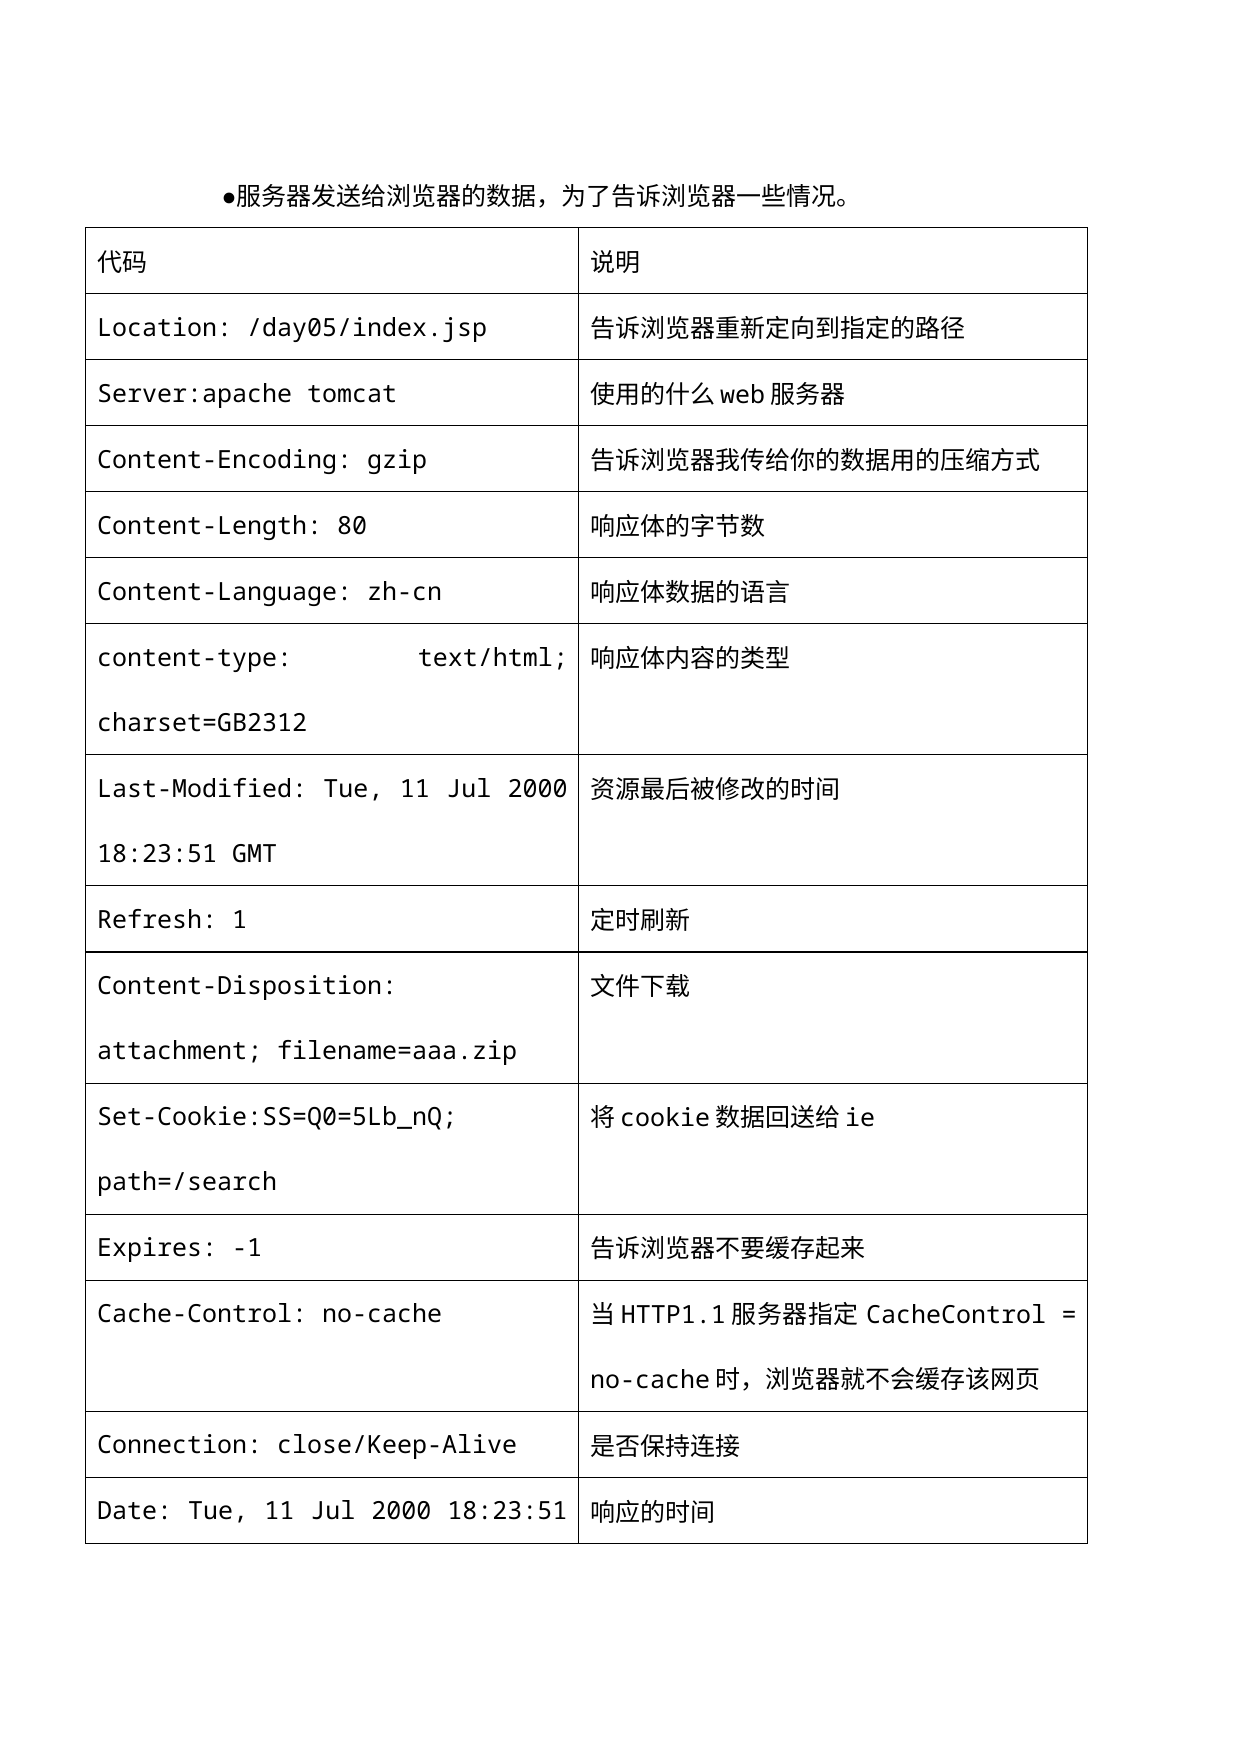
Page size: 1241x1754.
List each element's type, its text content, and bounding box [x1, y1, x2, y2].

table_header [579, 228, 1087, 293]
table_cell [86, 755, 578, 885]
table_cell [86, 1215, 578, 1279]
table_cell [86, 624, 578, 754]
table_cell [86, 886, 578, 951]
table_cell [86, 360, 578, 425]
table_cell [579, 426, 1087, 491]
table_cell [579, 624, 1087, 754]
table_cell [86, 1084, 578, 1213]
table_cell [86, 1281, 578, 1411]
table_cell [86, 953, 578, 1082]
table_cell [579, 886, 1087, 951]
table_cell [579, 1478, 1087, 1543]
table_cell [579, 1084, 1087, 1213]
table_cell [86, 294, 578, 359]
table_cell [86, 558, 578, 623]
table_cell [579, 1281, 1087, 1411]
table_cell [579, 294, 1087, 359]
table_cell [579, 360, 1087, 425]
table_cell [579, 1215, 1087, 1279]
list ●服务器发送给浏览器的数据，为了告诉浏览器一些情况。 [221, 162, 1122, 227]
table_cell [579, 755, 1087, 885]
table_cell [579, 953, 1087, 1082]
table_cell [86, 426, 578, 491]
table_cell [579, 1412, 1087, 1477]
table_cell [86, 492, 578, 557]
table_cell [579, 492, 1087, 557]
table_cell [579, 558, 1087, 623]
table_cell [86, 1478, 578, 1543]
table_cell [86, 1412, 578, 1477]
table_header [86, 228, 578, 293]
